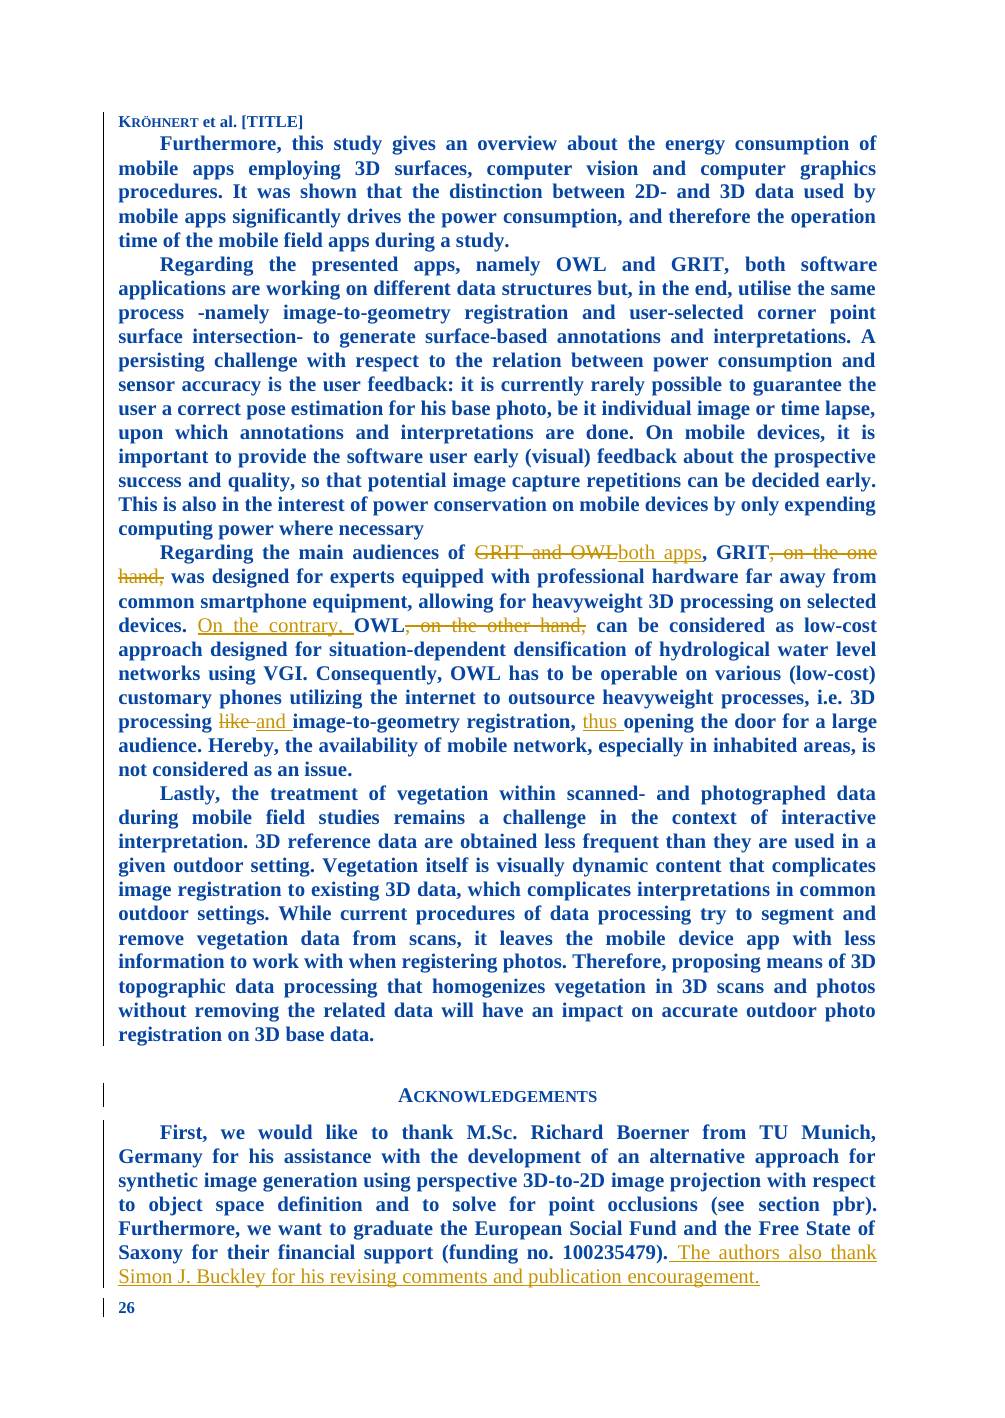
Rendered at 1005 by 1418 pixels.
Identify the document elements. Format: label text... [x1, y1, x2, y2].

text Regarding the presented apps, namely OWL and GRIT, both software applications are working on different data structures but, in the end, utilise the same process -namely image-to-geometry registration and user-selected corner point surface intersection- to generate surface-based annotations and interpretations. A persisting challenge with respect to the relation between power consumption and sensor accuracy is the user feedback: it is currently rarely possible to guarantee the user a correct pose estimation for his base photo, be it individual image or time lapse, upon which annotations and interpretations are done. On mobile devices, it is important to provide the software user early (visual) feedback about the prospective success and quality, so that potential image capture repetitions can be decided early. This is also in the interest of power conservation on mobile devices by only expending computing power where necessary [118, 252, 877, 540]
text Lastly, the treatment of vegetation within scanned- and photographed data during mobile field studies remains a challenge in the context of interactive interpretation. 3D reference data are obtained less frequent than they are used in a given outdoor setting. Vegetation itself is visually dynamic content that complicates image registration to existing 3D data, which complicates interpretations in common outdoor settings. While current procedures of data processing try to segment and remove vegetation data from scans, it leaves the mobile device app with less information to work with when registering photos. Therefore, proposing means of 3D topographic data processing that homogenizes vegetation in 3D scans and photos without removing the related data will have an impact on accurate outdoor photo registration on 3D base data. [118, 781, 877, 1046]
text Furthermore, this study gives an overview about the energy consumption of mobile apps employing 3D surfaces, computer vision and computer graphics procedures. It was shown that the distinction between 2D- and 3D data used by mobile apps significantly drives the power consumption, and therefore the operation time of the mobile field apps during a study. [118, 131, 877, 252]
text First, we would like to thank M.Sc. Richard Boerner from TU Munich, Germany for his assistance with the development of an alternative approach for synthetic image generation using perspective 3D-to-2D image projection with respect to object space definition and to solve for point occlusions (see section pbr). Furthermore, we want to graduate the European Social Fund and the Free State of Saxony for their financial support (funding no. 100235479). [118, 1120, 877, 1288]
text Regarding the main audiences of , GRIT was designed for experts equipped with professional hardware far away from common smartphone equipment, allowing for heavyweight 3D processing on selected devices. OWL can be considered as low-cost approach designed for situation-dependent densification of hydrological water level networks using VGI. Consequently, OWL has to be operable on various (low-cost) customary phones utilizing the internet to outsource heavyweight processes, i.e. 3D processing image-to-geometry registration, opening the door for a large audience. Hereby, the availability of mobile network, especially in inhabited areas, is not considered as an issue. [118, 540, 877, 781]
subtitle Acknowledgements [118, 1083, 877, 1107]
